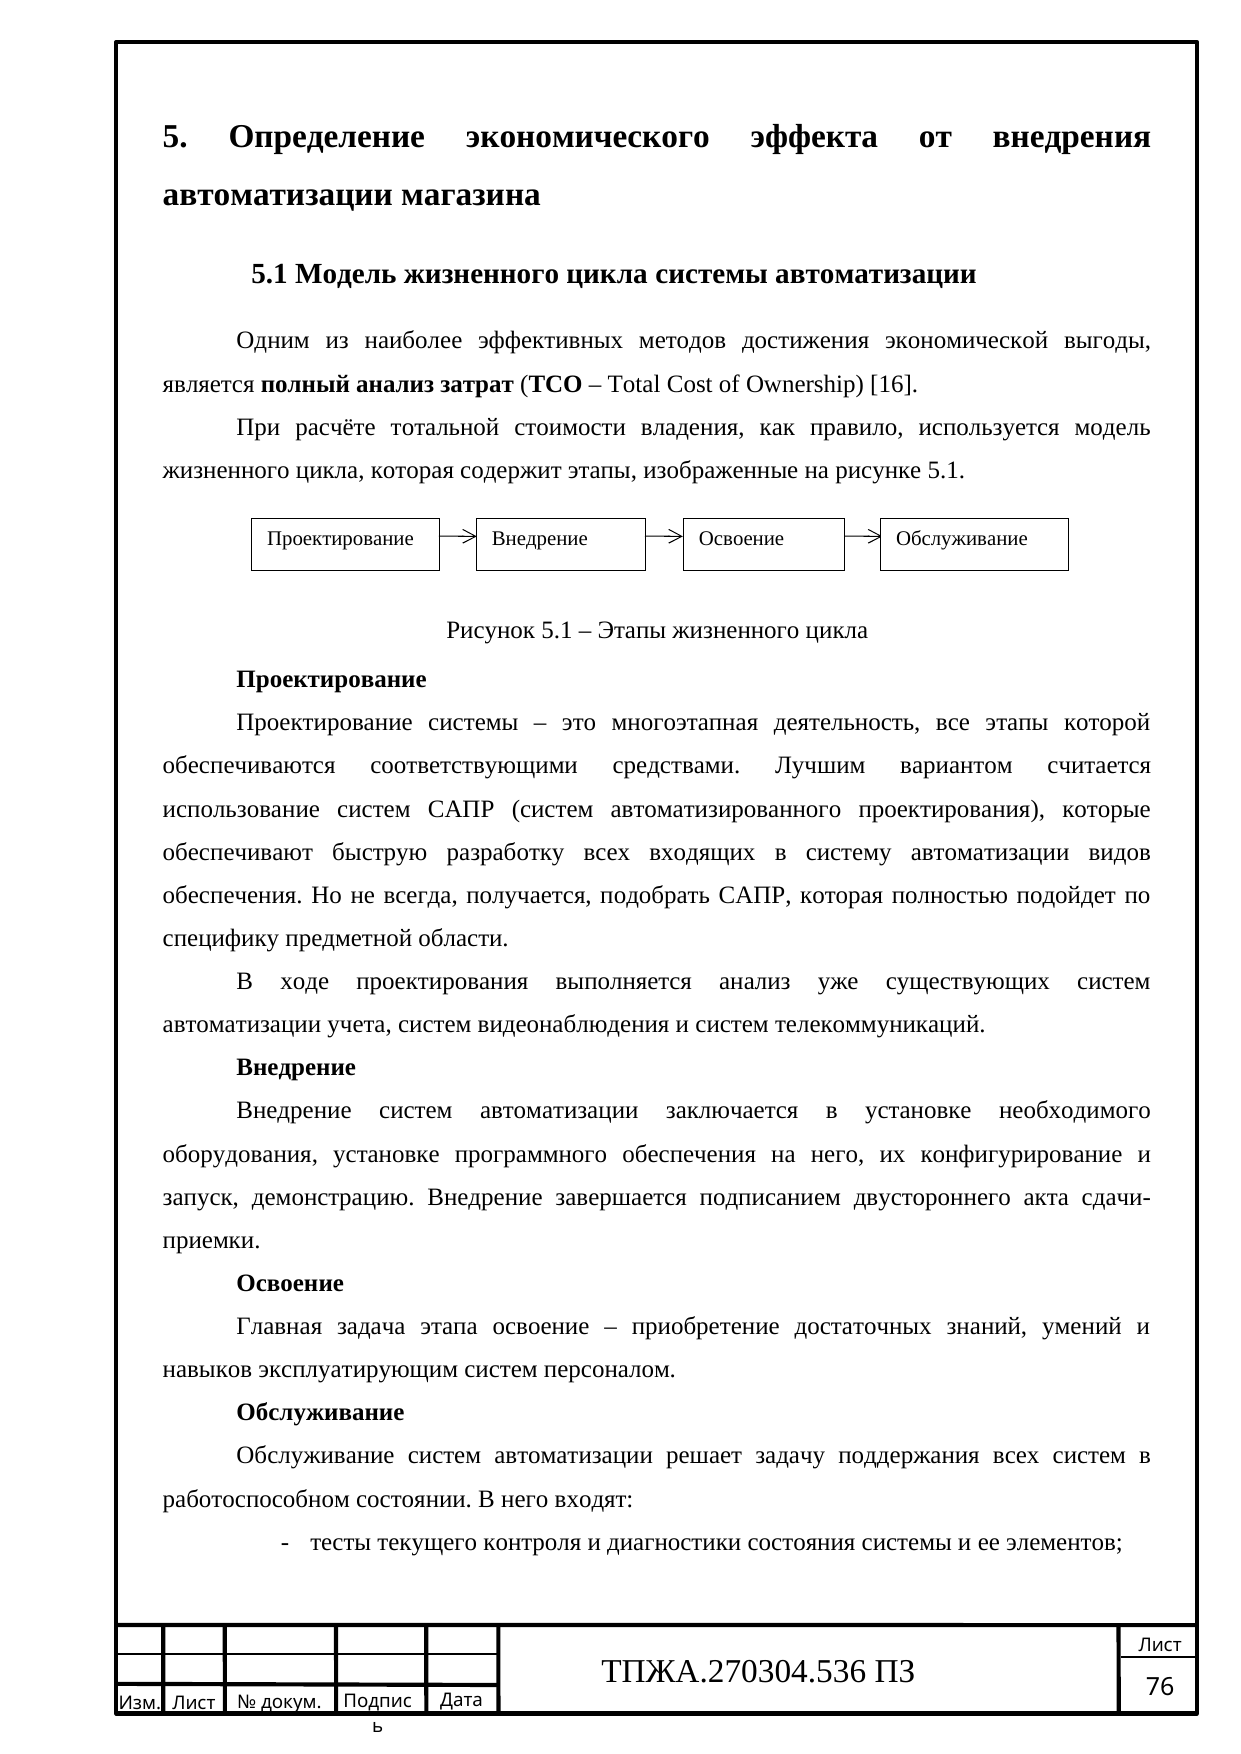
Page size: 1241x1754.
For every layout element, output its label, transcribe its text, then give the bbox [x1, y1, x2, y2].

text Одним из наиболее эффективных методов достижения экономической выгоды, является полный анализ затрат (TCO – Total Cost of Ownership) [16]. [162, 326, 1152, 397]
text Внедрение [162, 1052, 1152, 1081]
text Внедрение систем автоматизации заключается в установке необходимого оборудования, установке программного обеспечения на него, их конфигурирование и запуск, демонстрацию. Внедрение завершается подписанием двустороннего акта сдачи-приемки. [162, 1096, 1152, 1254]
list тесты текущего контроля и диагностики состояния системы и ее элементов; [281, 1527, 1152, 1556]
text Проектирование системы – это многоэтапная деятельность, все этапы которой обеспечиваются соответствующими средствами. Лучшим вариантом считается использование систем САПР (систем автоматизированного проектирования), которые обеспечивают быструю разработку всех входящих в систему автоматизации видов обеспечения. Но не всегда, получается, подобрать САПР, которая полностью подойдет по специфику предметной области. [162, 707, 1152, 952]
text Освоение [162, 1268, 1152, 1297]
subtitle 5. Определение экономического эффекта от внедрения автоматизации магазина [162, 117, 1152, 212]
text В ходе проектирования выполняется анализ уже существующих систем автоматизации учета, систем видеонаблюдения и систем телекоммуникаций. [162, 966, 1152, 1038]
text Обслуживание [162, 1397, 1152, 1426]
text Проектирование [162, 664, 1152, 693]
subtitle 5.1 Модель жизненного цикла системы автоматизации [162, 257, 1152, 290]
text Обслуживание систем автоматизации решает задачу поддержания всех систем в работоспособном состоянии. В него входят: [162, 1441, 1152, 1512]
text Рисунок 5.1 – Этапы жизненного цикла [162, 615, 1152, 643]
text Главная задача этапа освоение – приобретение достаточных знаний, умений и навыков эксплуатирующим систем персоналом. [162, 1311, 1152, 1383]
text При расчёте тотальной стоимости владения, как правило, используется модель жизненного цикла, которая содержит этапы, изображенные на рисунке 5.1. [162, 412, 1152, 484]
